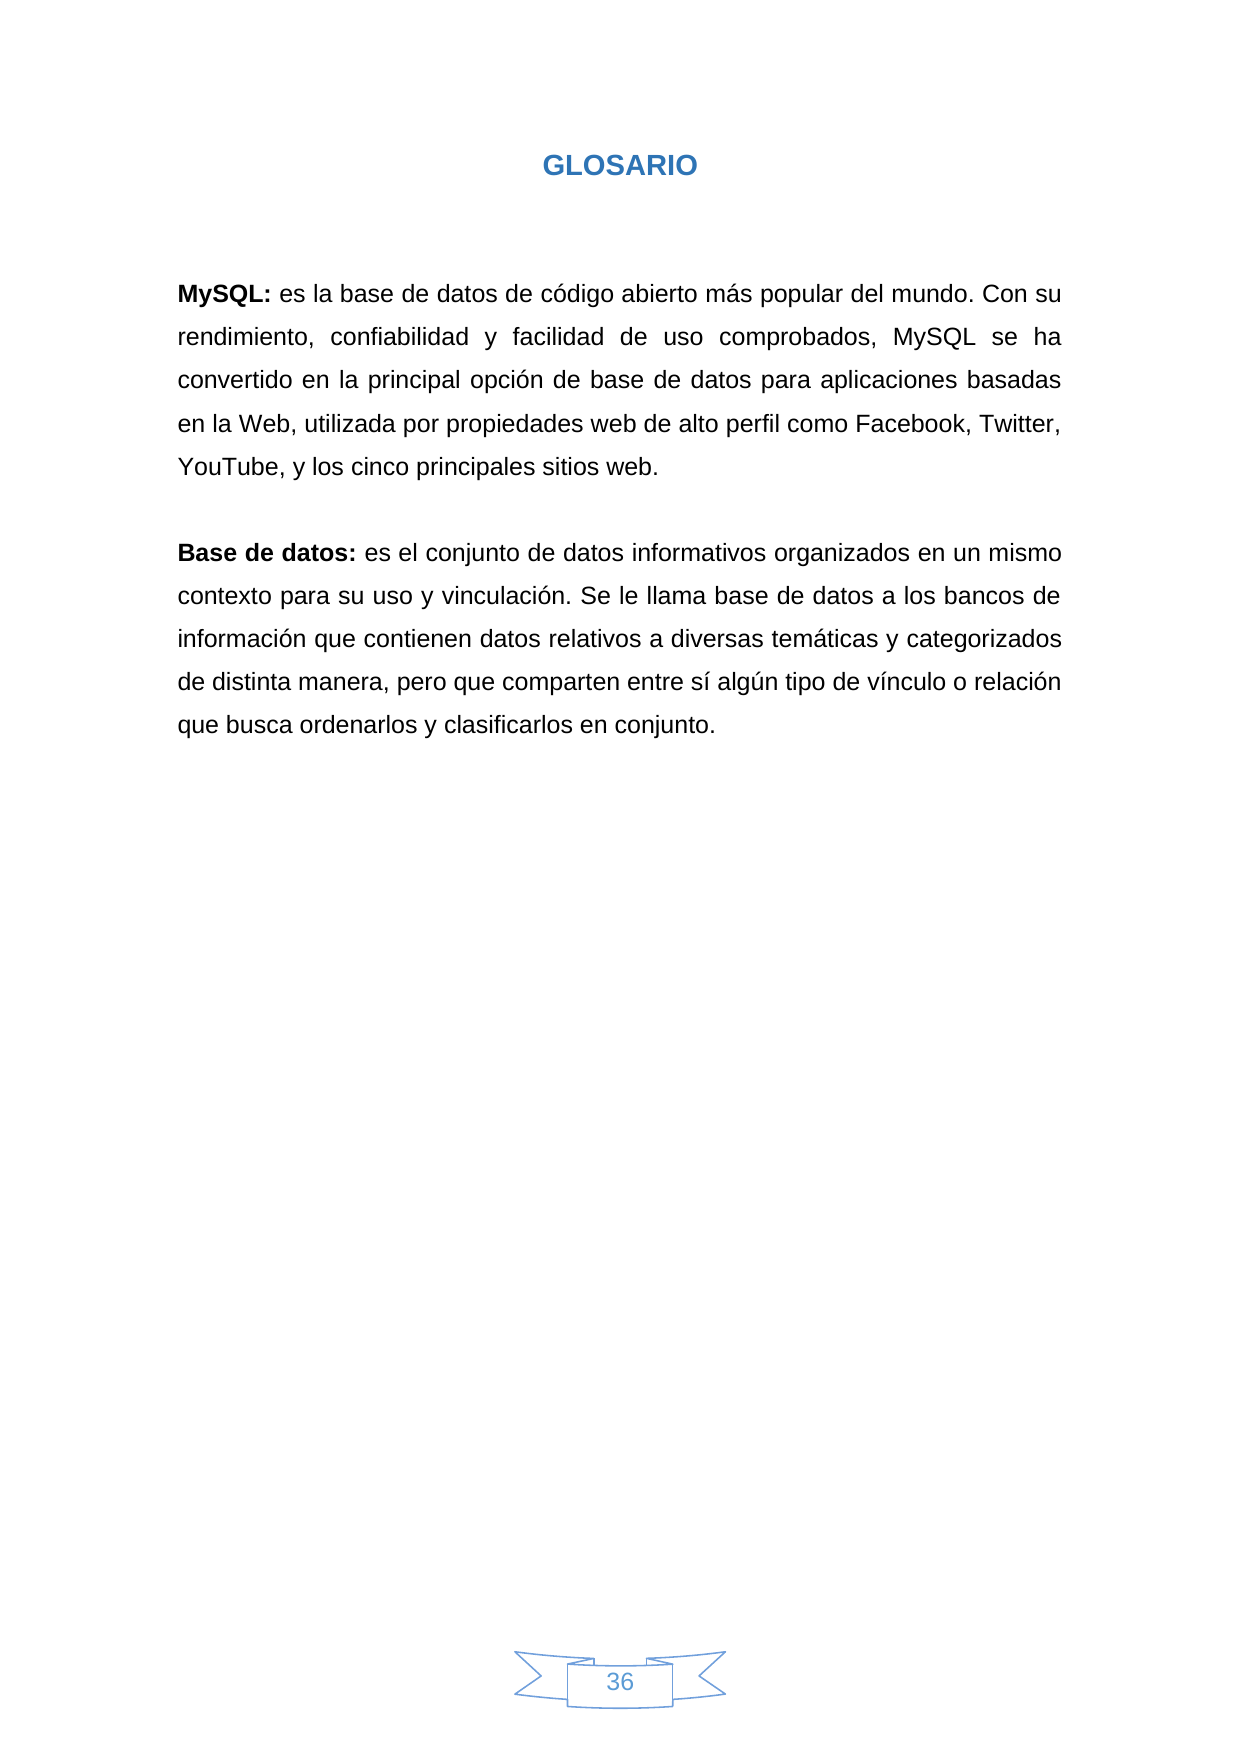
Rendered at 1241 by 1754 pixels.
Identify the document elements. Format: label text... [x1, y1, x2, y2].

text Base de datos: es el conjunto de datos informativos organizados en un mismo contexto para su uso y vinculación. Se le llama base de datos a los bancos de información que contienen datos relativos a diversas temáticas y categorizados de distinta manera, pero que comparten entre sí algún tipo de vínculo o relación que busca ordenarlos y clasificarlos en conjunto. [177, 538, 1063, 739]
subtitle GLOSARIO [177, 148, 1063, 181]
text MySQL: es la base de datos de código abierto más popular del mundo. Con su rendimiento, confiabilidad y facilidad de uso comprobados, MySQL se ha convertido en la principal opción de base de datos para aplicaciones basadas en la Web, utilizada por propiedades web de alto perfil como Facebook, Twitter, YouTube, y los cinco principales sitios web. [177, 279, 1063, 480]
